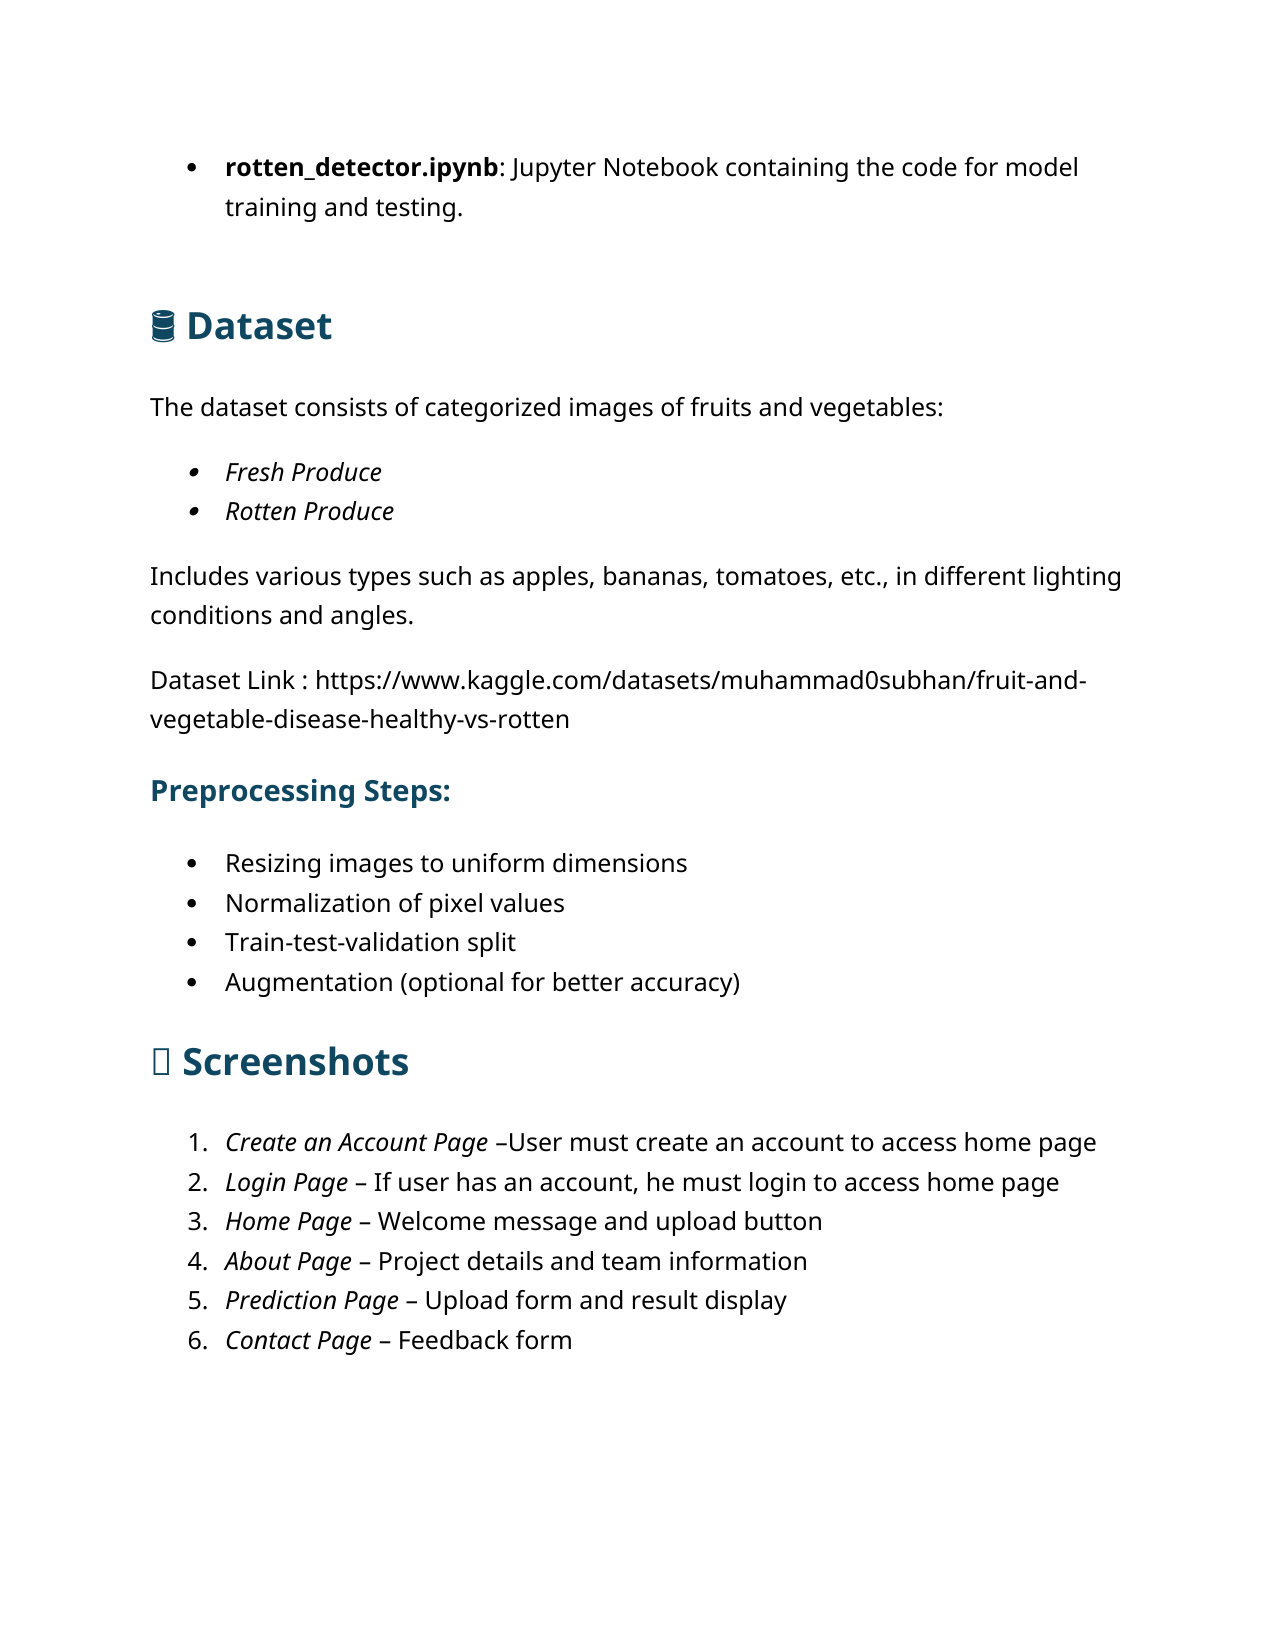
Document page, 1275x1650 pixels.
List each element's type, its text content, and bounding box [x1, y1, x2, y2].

text Dataset Link : https://www.kaggle.com/datasets/muhammad0subhan/fruit-and-vegetable-disease-healthy-vs-rotten [150, 662, 1125, 736]
list Login Page – If user has an account, he must login to access home page [187, 1164, 1125, 1199]
list Fresh Produce [187, 454, 1125, 488]
subtitle 🛢 Dataset [150, 299, 1125, 351]
list Rotten Produce [187, 494, 1125, 528]
list Create an Account Page –User must create an account to access home page [187, 1125, 1125, 1159]
list Resizing images to uniform dimensions [187, 846, 1125, 880]
list Home Page – Welcome message and upload button [187, 1204, 1125, 1238]
list Train-test-validation split [187, 925, 1125, 959]
list Normalization of pixel values [187, 885, 1125, 919]
subtitle 📸 Screenshots [150, 1035, 1125, 1086]
list Augmentation (optional for better accuracy) [187, 964, 1125, 998]
subtitle Preprocessing Steps: [150, 771, 1125, 810]
text The dataset consists of categorized images of fruits and vegetables: [150, 390, 1125, 424]
text Includes various types such as apples, bananas, tomatoes, etc., in different lighting conditions and angles. [150, 558, 1125, 632]
list Contact Page – Feedback form [187, 1322, 1125, 1357]
list About Page – Project details and team information [187, 1243, 1125, 1278]
list rotten_detector.ipynb: Jupyter Notebook containing the code for model training and testing. [187, 150, 1125, 223]
list Prediction Page – Upload form and result display [187, 1283, 1125, 1317]
